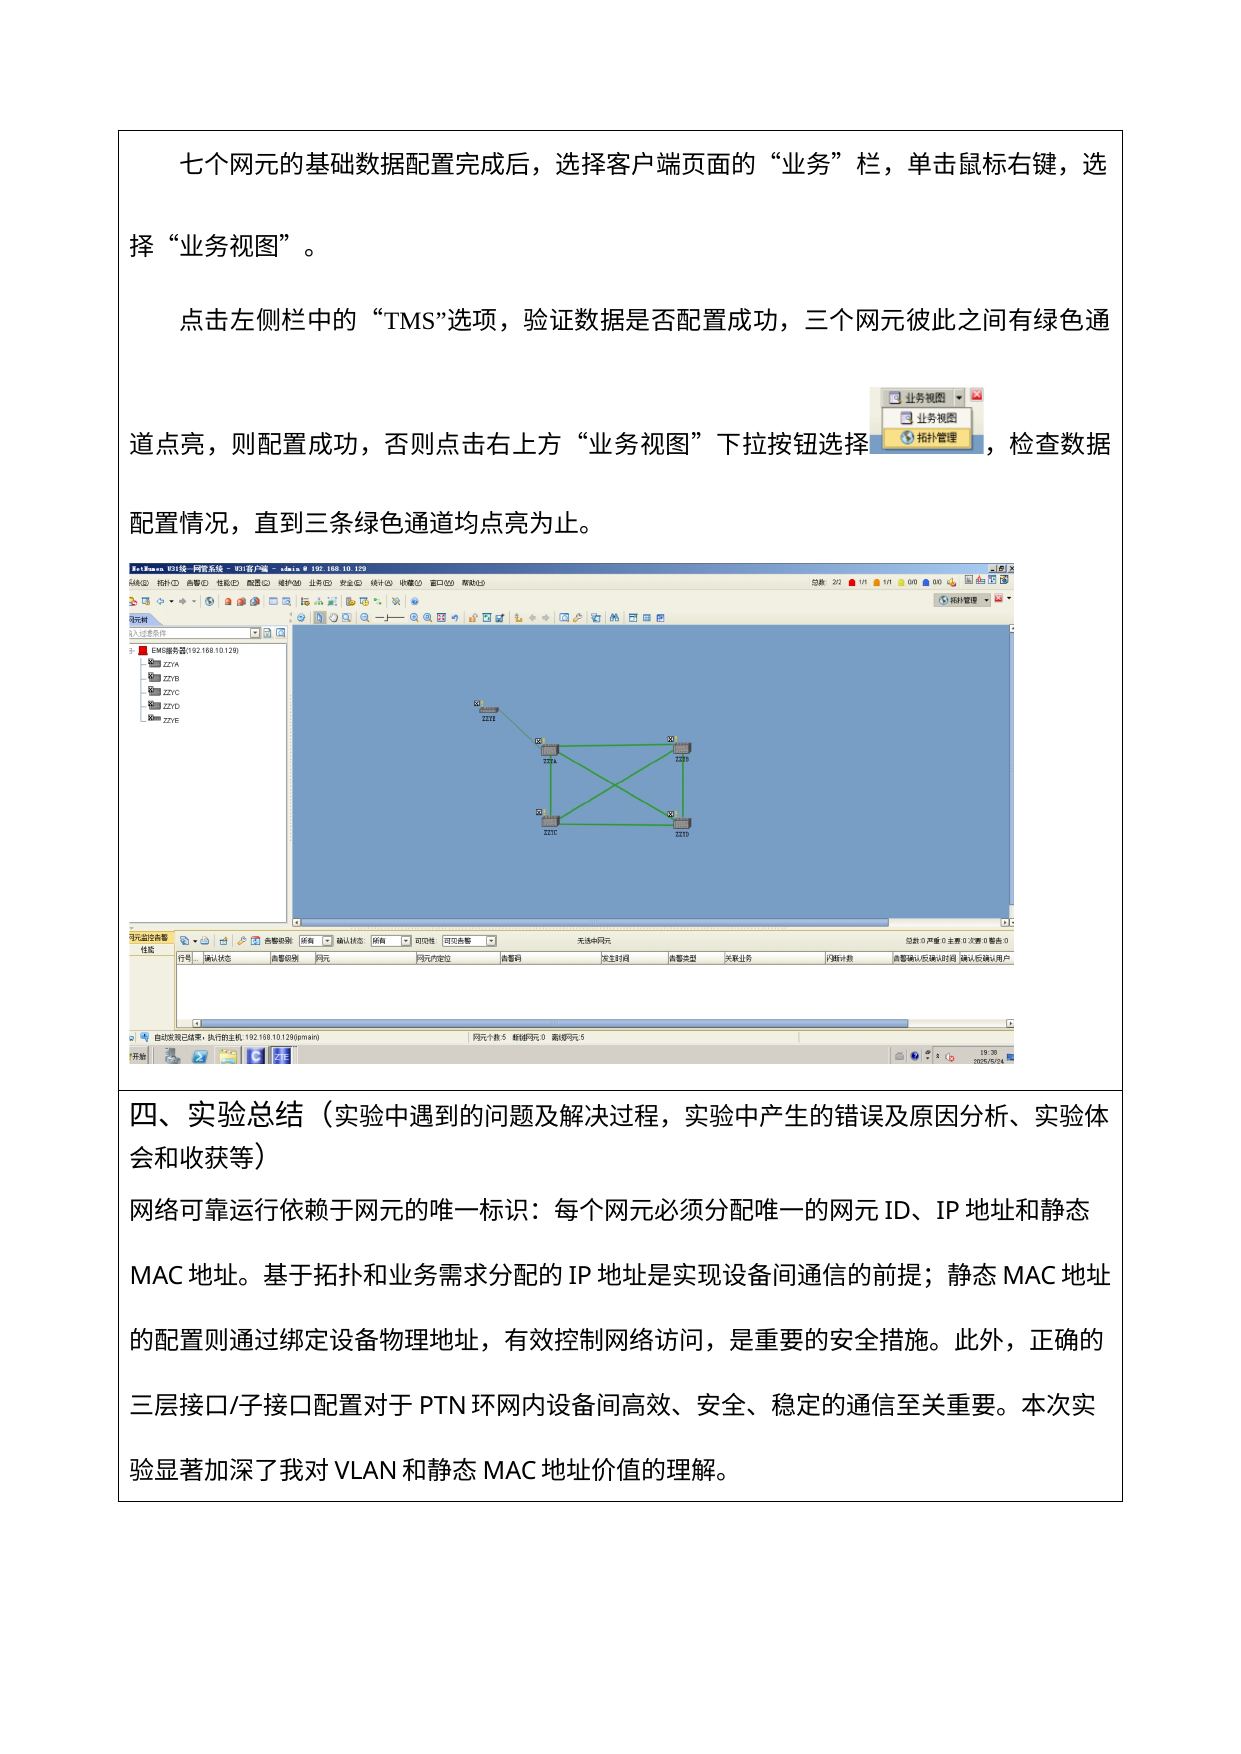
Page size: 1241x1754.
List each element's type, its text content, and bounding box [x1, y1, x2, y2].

picture [869, 387, 984, 454]
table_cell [119, 131, 1122, 1090]
table_cell 实验总结（实验中遇到的问题及解决过程，实验中产生的错误及原因分析、实验体会和收获等） 网络可靠运行依赖于网元的唯一标识：每个网元必须分配唯一的网元ID、IP地址和静态MAC地址。基于拓扑和业务需求分配的IP地址是实现设备间通信的前提；静态MAC地址的配置则通过绑定设备物理地址，有效控制网络访问，是重要的安全措施。此外，正确的三层接口/子接口配置对于PTN环网内设备间高效、安全、稳定的通信至关重要。本次实验显著加深了我对VLAN和静态MAC地址价值的理解。 [119, 1091, 1122, 1501]
picture [129, 563, 1014, 1064]
